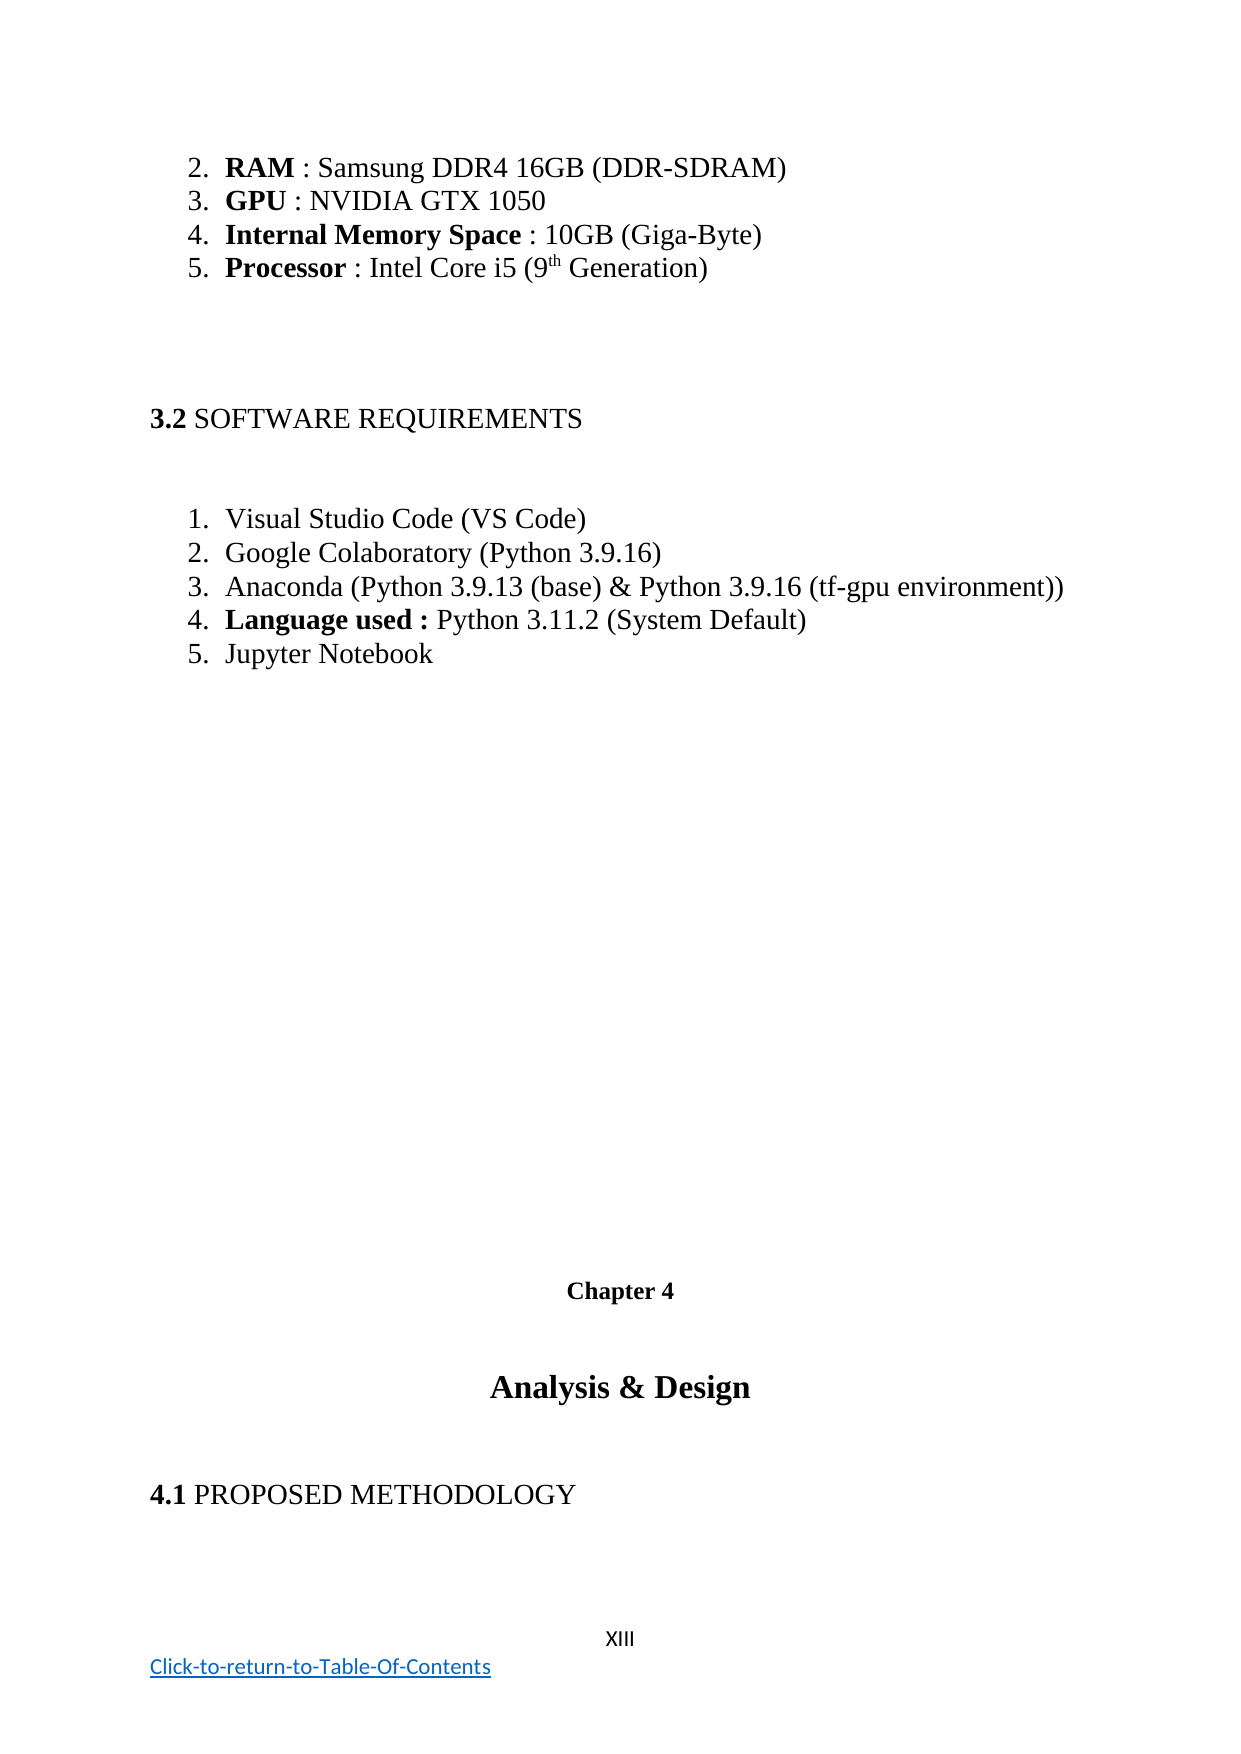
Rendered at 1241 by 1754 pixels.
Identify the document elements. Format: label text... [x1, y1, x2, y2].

list GPU : NVIDIA GTX 1050 [187, 183, 1090, 217]
list RAM : Samsung DDR4 16GB (DDR-SDRAM) [187, 150, 1090, 183]
text 3.2 SOFTWARE REQUIREMENTS [150, 401, 1090, 435]
list Language used : Python 3.11.2 (System Default) [187, 602, 1090, 636]
list Anaconda (Python 3.9.13 (base) & Python 3.9.16 (tf-gpu environment)) [187, 569, 1090, 602]
text 4.1 PROPOSED METHODOLOGY [150, 1477, 1090, 1511]
list Jupyter Notebook [187, 636, 1090, 669]
text Chapter 4 [150, 1276, 1090, 1305]
list Google Colaboratory (Python 3.9.16) [187, 535, 1090, 569]
list Processor : Intel Core i5 (9th Generation) [187, 251, 1090, 284]
list Visual Studio Code (VS Code) [187, 502, 1090, 535]
text Analysis & Design [150, 1367, 1090, 1406]
list Internal Memory Space : 10GB (Giga-Byte) [187, 217, 1090, 251]
